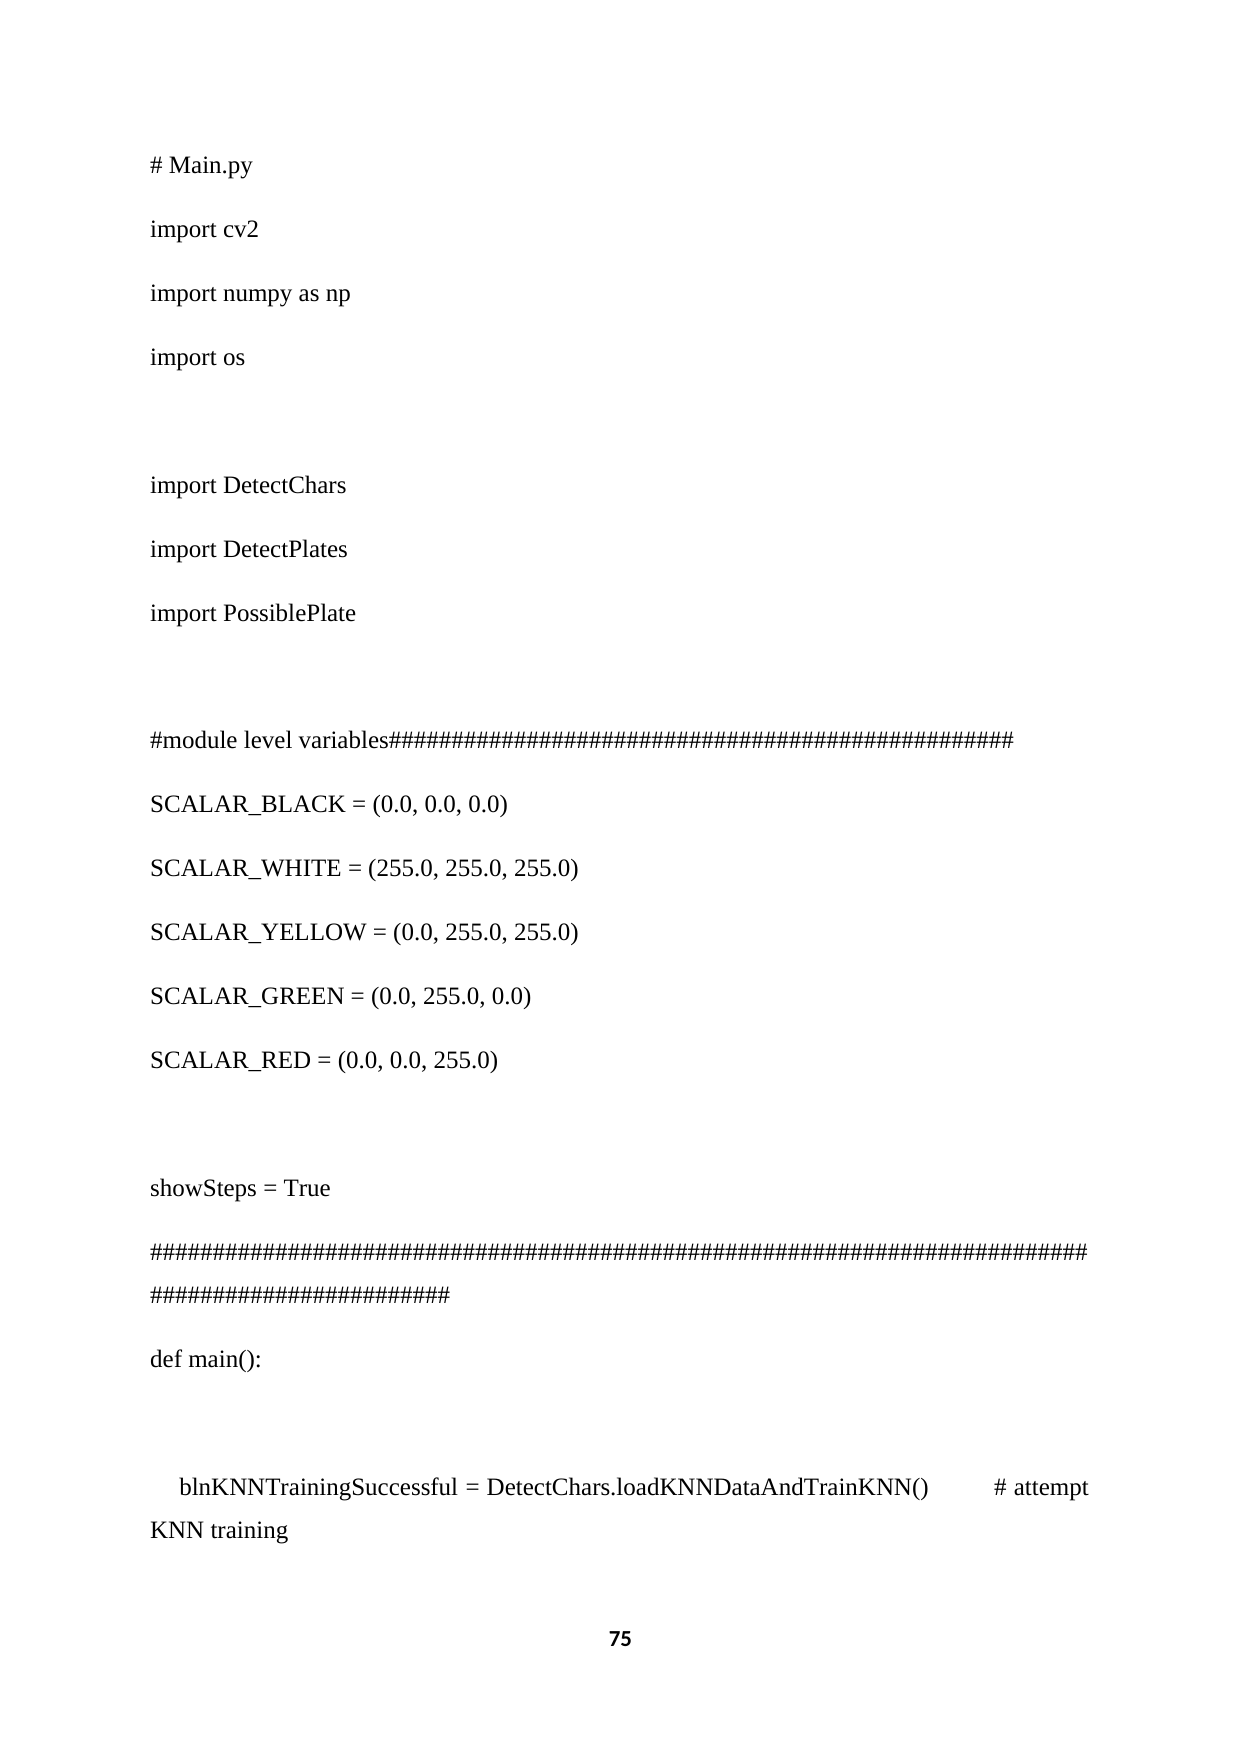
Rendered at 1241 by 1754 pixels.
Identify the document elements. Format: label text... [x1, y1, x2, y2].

text import cv2 [150, 214, 1090, 243]
text import DetectPlates [150, 534, 1090, 562]
text SCALAR_WHITE = (255.0, 255.0, 255.0) [150, 853, 1090, 882]
text import numpy as np [150, 278, 1090, 307]
text SCALAR_BLACK = (0.0, 0.0, 0.0) [150, 789, 1090, 818]
text blnKNNTrainingSuccessful = DetectChars.loadKNNDataAndTrainKNN() # attempt KNN training [150, 1472, 1090, 1544]
text import DetectChars [150, 470, 1090, 498]
text import PossiblePlate [150, 598, 1090, 626]
text # Main.py [150, 150, 1090, 179]
text SCALAR_GREEN = (0.0, 255.0, 0.0) [150, 981, 1090, 1010]
text SCALAR_RED = (0.0, 0.0, 255.0) [150, 1045, 1090, 1074]
text def main(): [150, 1344, 1090, 1373]
text import os [150, 342, 1090, 371]
text #module level variables################################################## [150, 726, 1090, 754]
text SCALAR_YELLOW = (0.0, 255.0, 255.0) [150, 917, 1090, 946]
text showSteps = True [150, 1173, 1090, 1202]
text ################################################################################################### [150, 1237, 1090, 1309]
